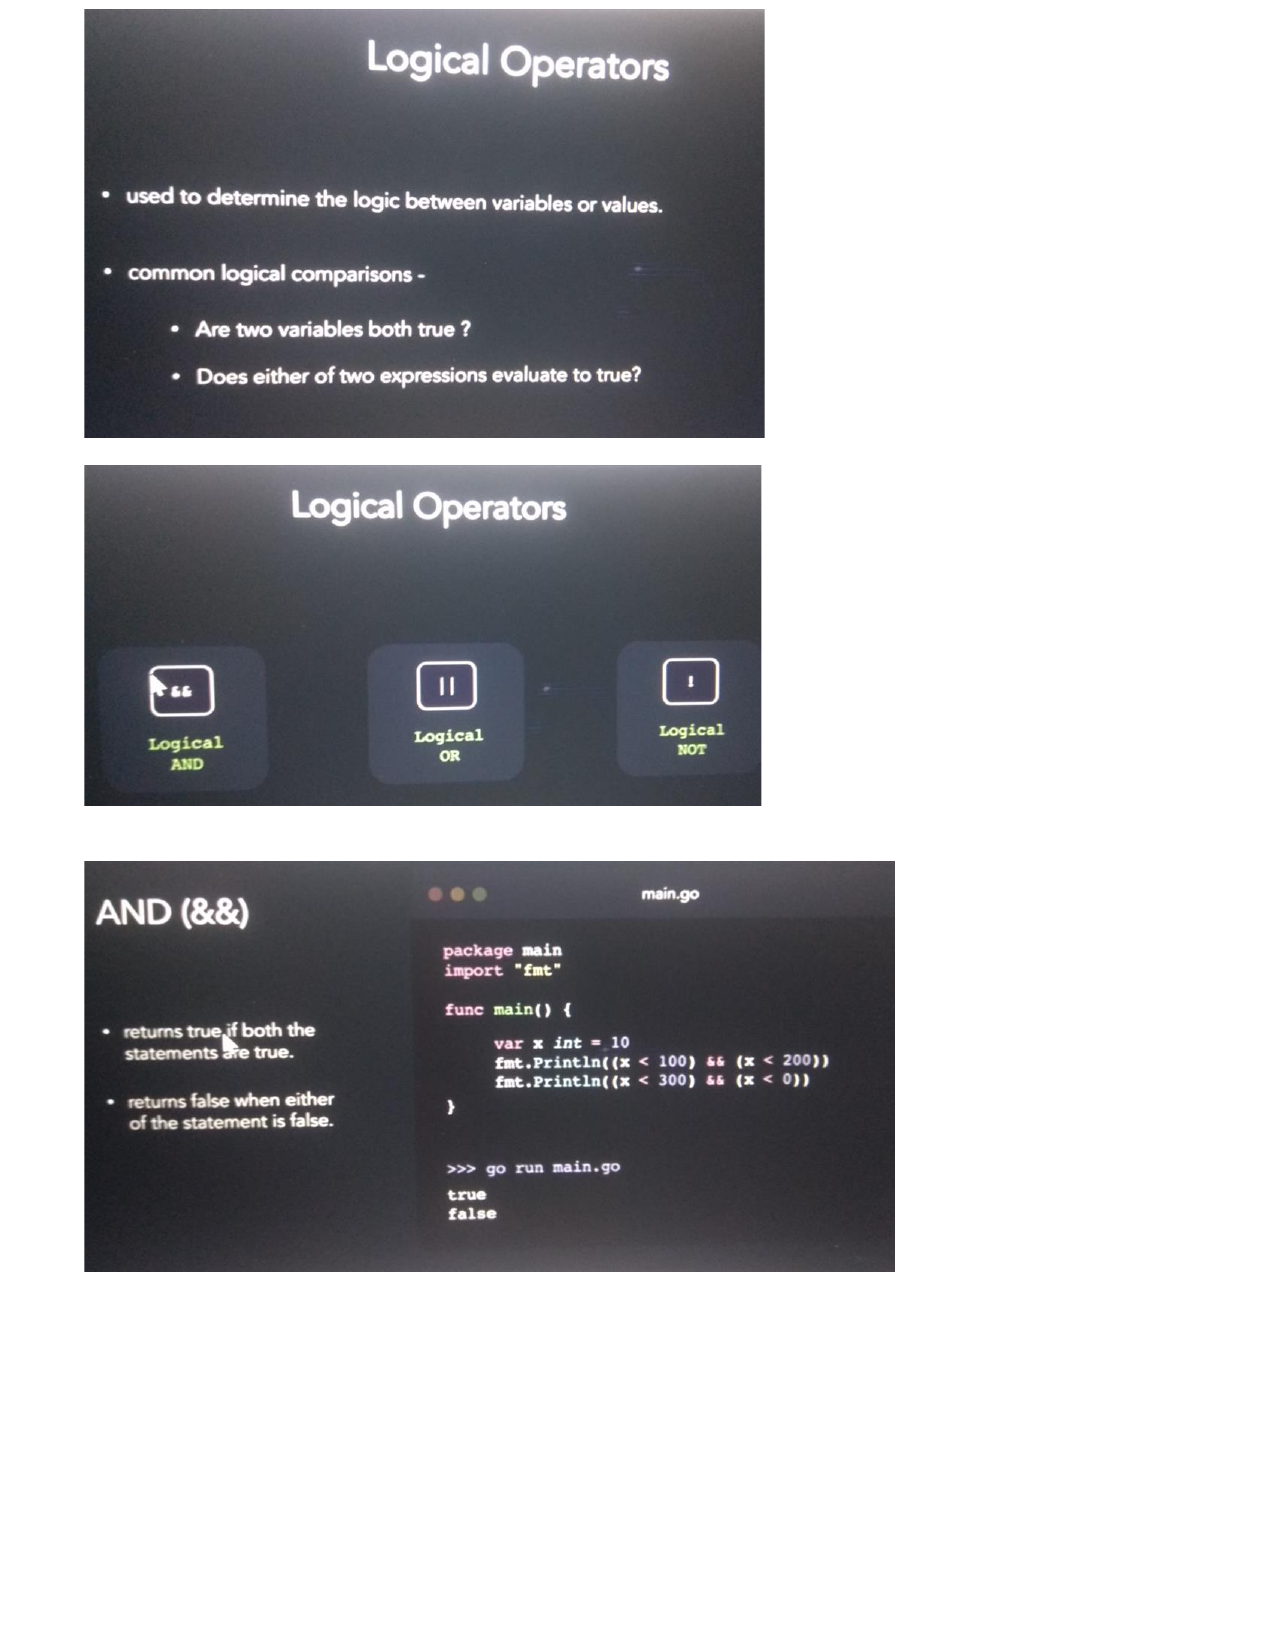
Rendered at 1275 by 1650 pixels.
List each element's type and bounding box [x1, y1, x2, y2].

picture [84, 861, 895, 1272]
picture [84, 9, 765, 438]
picture [84, 465, 762, 806]
